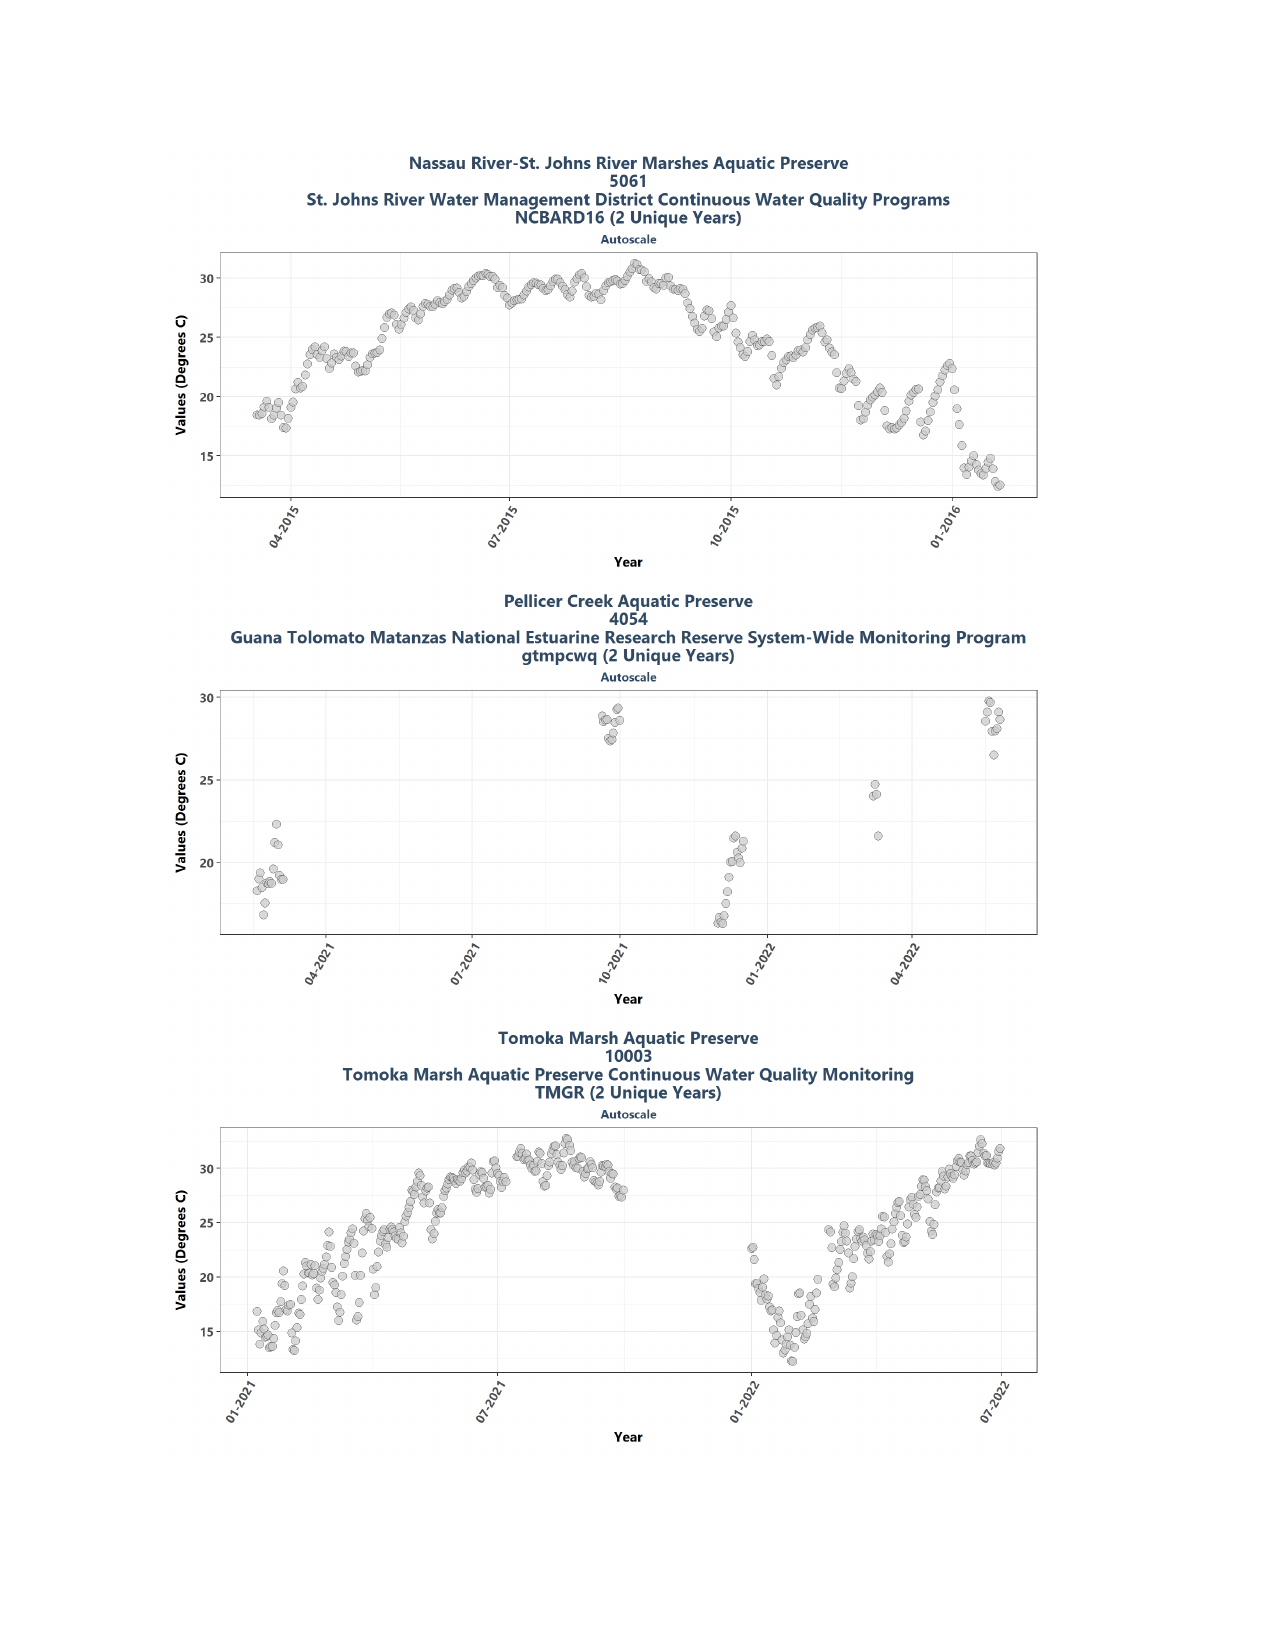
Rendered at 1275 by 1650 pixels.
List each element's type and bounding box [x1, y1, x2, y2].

picture [168, 150, 1044, 1463]
